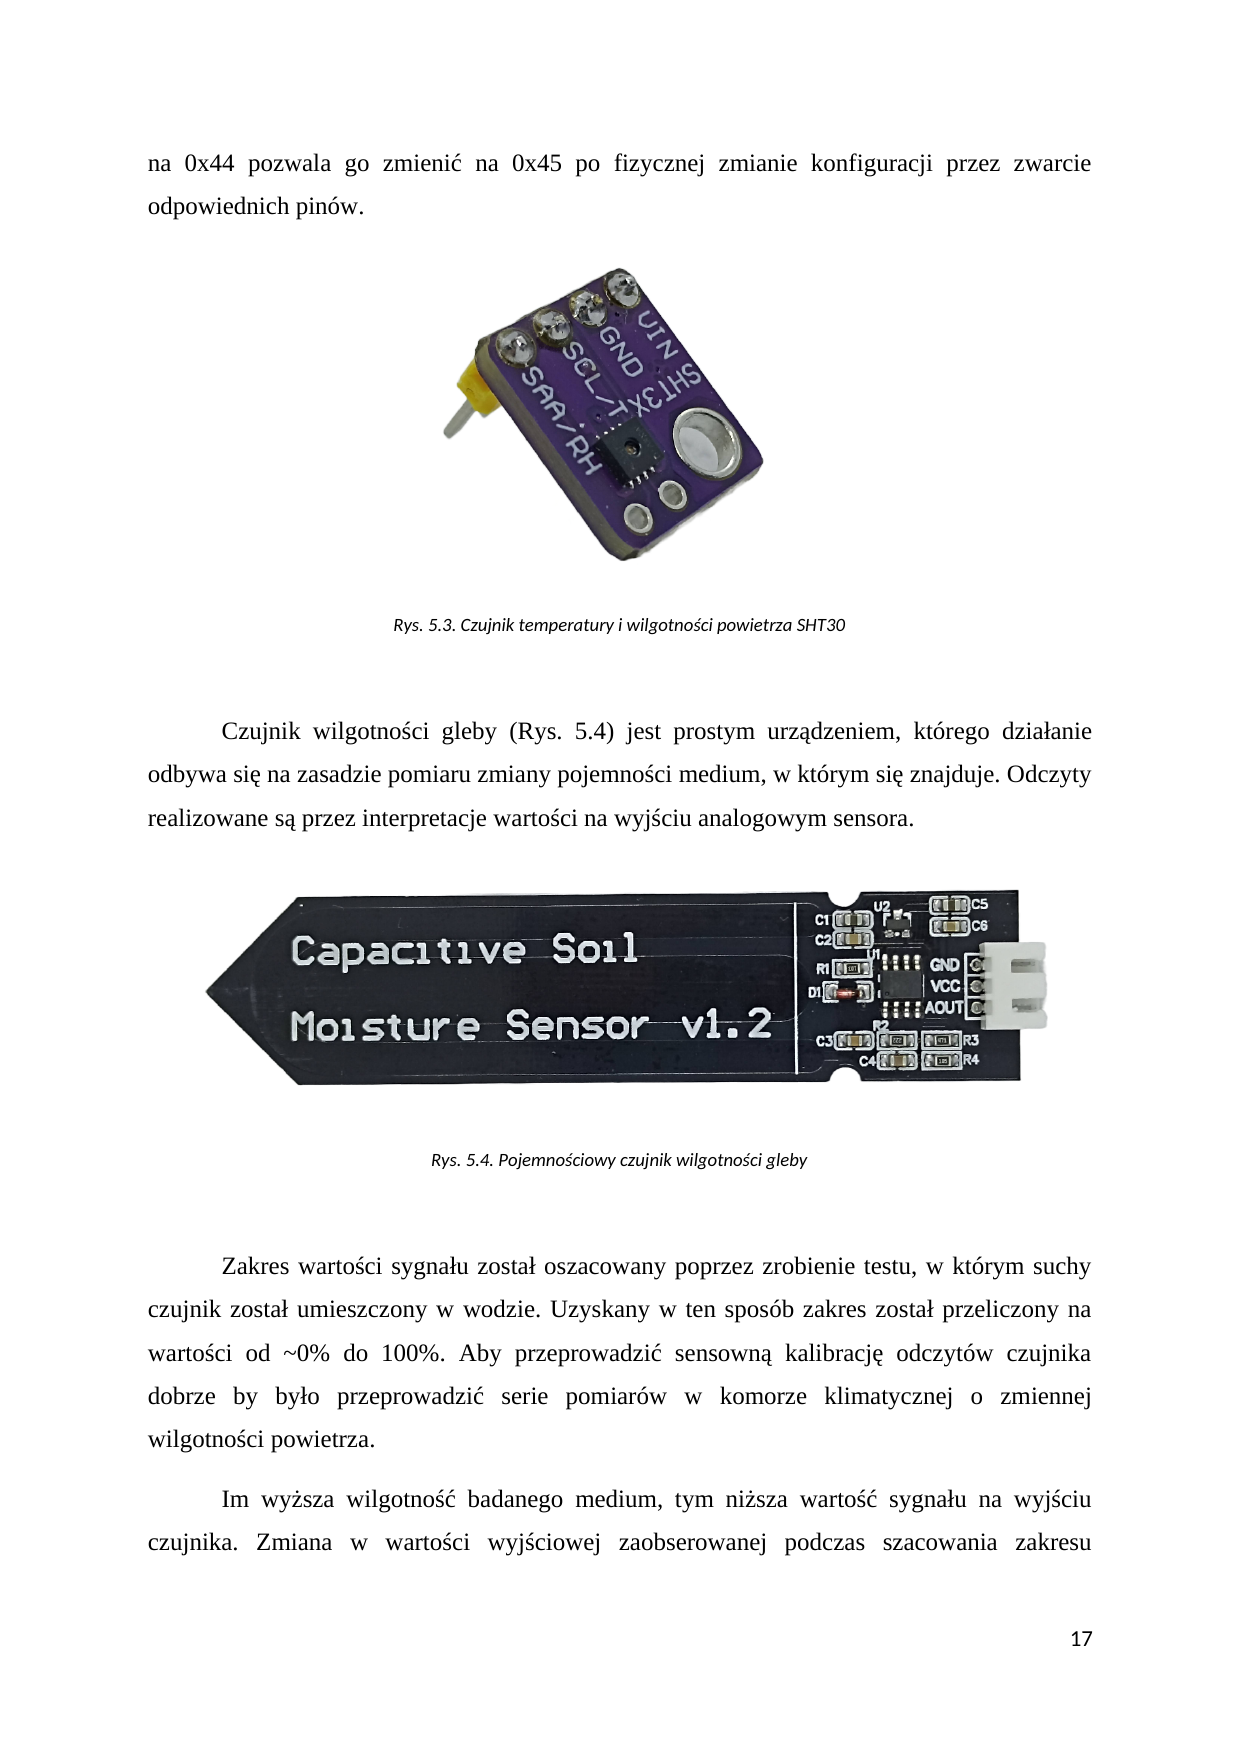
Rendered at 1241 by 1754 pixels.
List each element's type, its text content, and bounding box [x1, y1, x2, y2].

text Rys. 5.3. Czujnik temperatury i wilgotności powietrza SHT30 [148, 613, 1093, 636]
text Zakres wartości sygnału został oszacowany poprzez zrobienie testu, w którym suchy czujnik został umieszczony w wodzie. Uzyskany w ten sposób zakres został przeliczony na wartości od ~0% do 100%. Aby przeprowadzić sensowną kalibrację odczytów czujnika dobrze by było przeprowadzić serie pomiarów w komorze klimatycznej o zmiennej wilgotności powietrza. [148, 1251, 1093, 1453]
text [148, 1484, 1093, 1556]
picture [273, 250, 968, 583]
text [148, 148, 1093, 219]
picture [188, 862, 1052, 1118]
text Rys. 5.4. Pojemnościowy czujnik wilgotności gleby [148, 1148, 1093, 1171]
text Czujnik wilgotności gleby (Rys. 5.4) jest prostym urządzeniem, którego działanie odbywa się na zasadzie pomiaru zmiany pojemności medium, w którym się znajduje. Odczyty realizowane są przez interpretacje wartości na wyjściu analogowym sensora. [148, 716, 1093, 831]
